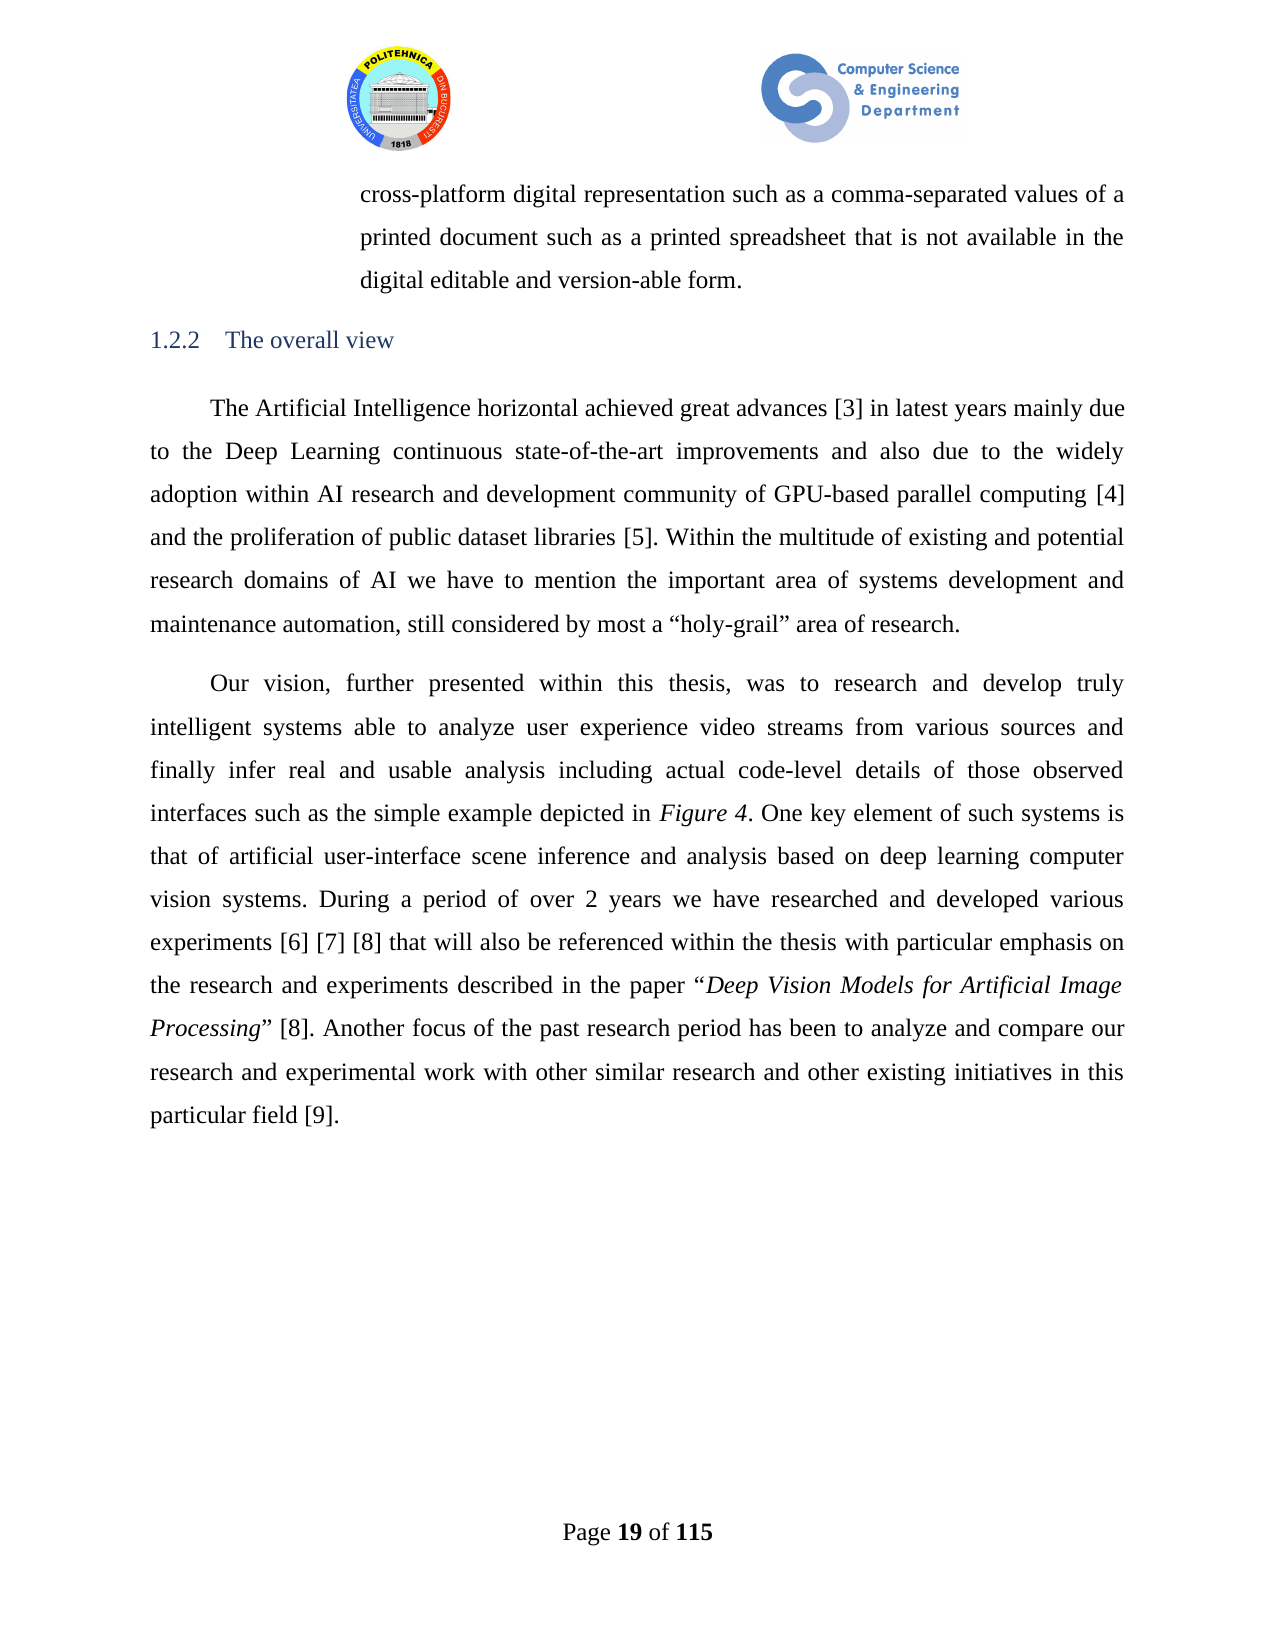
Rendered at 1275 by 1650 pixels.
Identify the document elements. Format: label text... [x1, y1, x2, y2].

picture [346, 46, 451, 151]
picture [760, 53, 963, 144]
text The Artificial Intelligence horizontal achieved great advances in latest years mainly due to the Deep Learning continuous state-of-the-art improvements and also due to the widely adoption within AI research and development community of GPU-based parallel computing and the proliferation of public dataset libraries . Within the multitude of existing and potential research domains of AI we have to mention the important area of systems development and maintenance automation, still considered by most a “holy-grail” area of research. [150, 393, 1125, 637]
subtitle The overall view [150, 325, 1125, 354]
text Our vision, further presented within this thesis, was to research and develop truly intelligent systems able to analyze user experience video streams from various sources and finally infer real and usable analysis including actual code-level details of those observed interfaces such as the simple example depicted in Figure 4. One key element of such systems is that of artificial user-interface scene inference and analysis based on deep learning computer vision systems. During a period of over 2 years we have researched and developed various experiments that will also be referenced within the thesis with particular emphasis on the research and experiments described in the paper “Deep Vision Models for Artificial Image Processing” . Another focus of the past research period has been to analyze and compare our research and experimental work with other similar research and other existing initiatives in this particular field . [150, 668, 1125, 1128]
